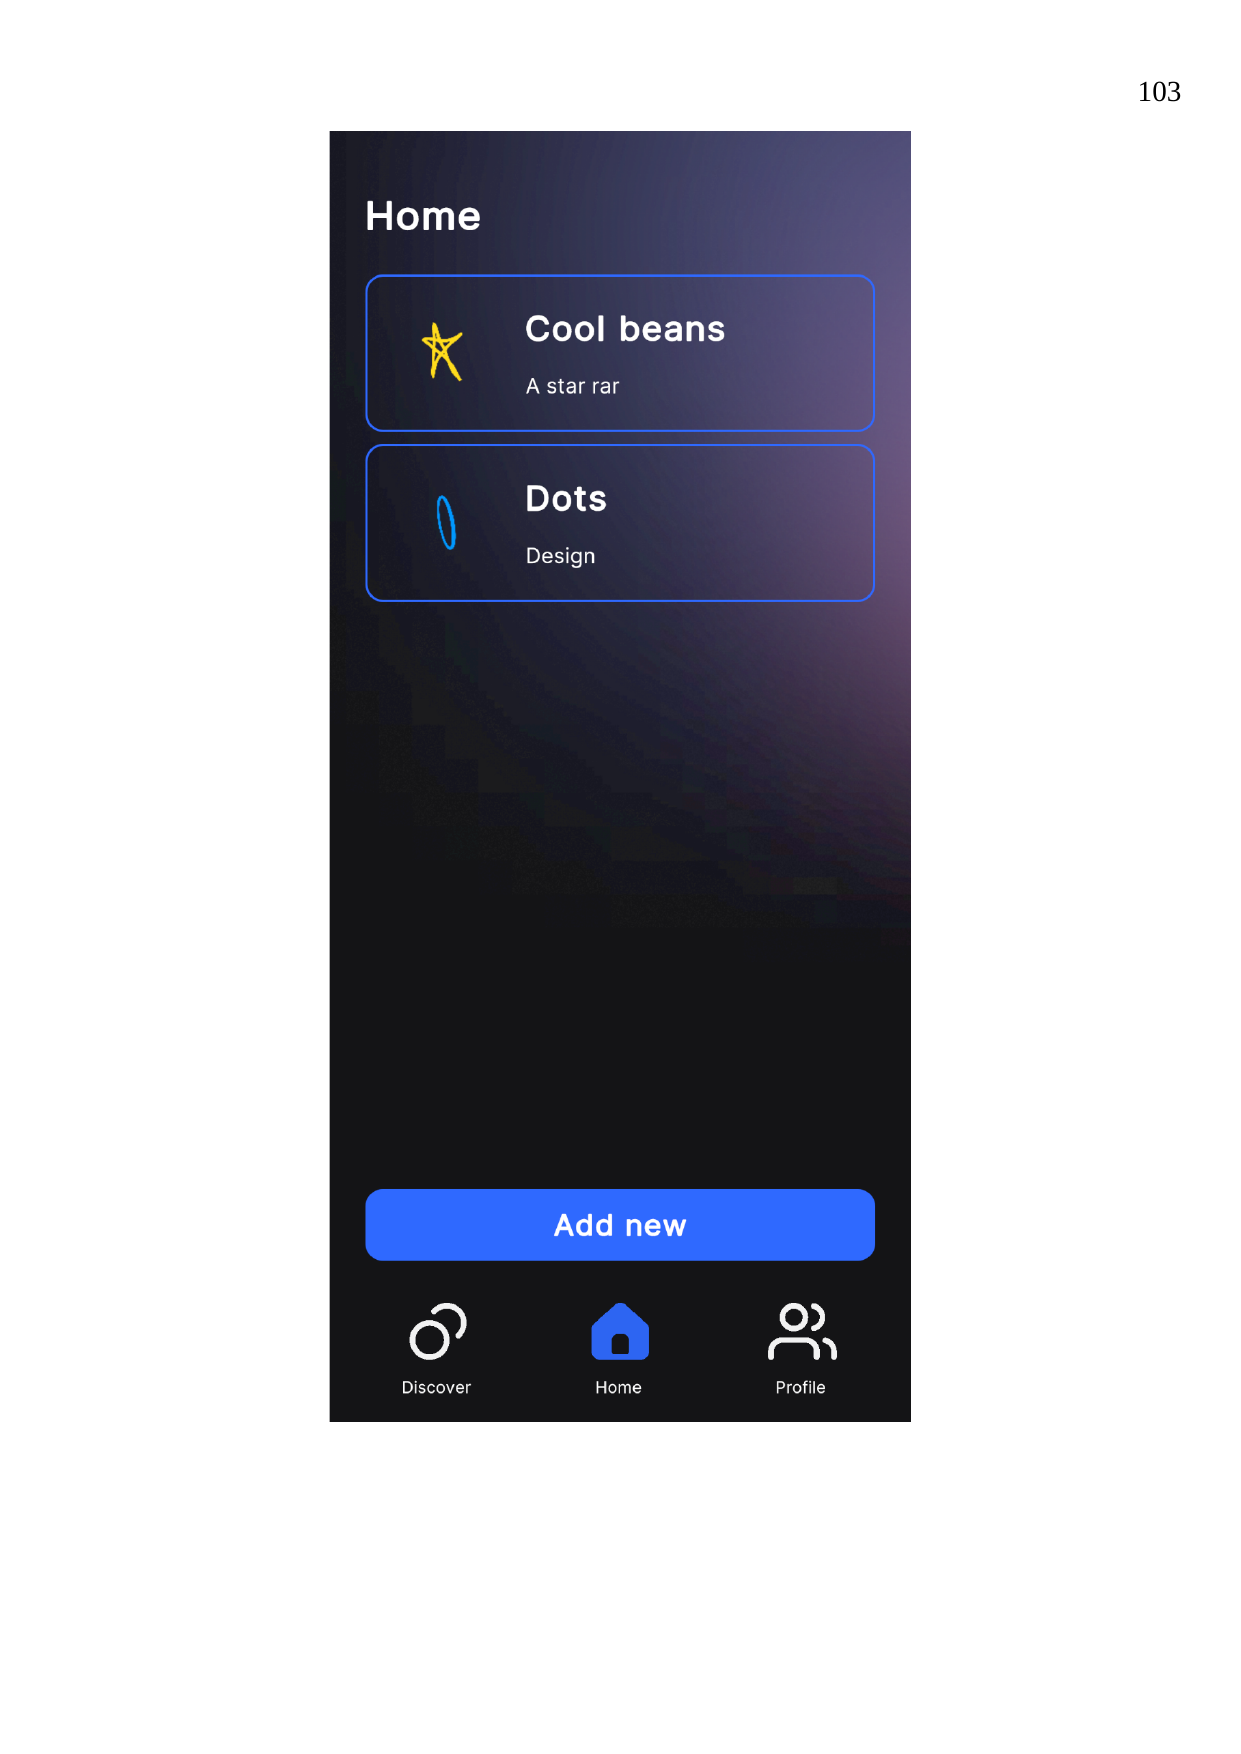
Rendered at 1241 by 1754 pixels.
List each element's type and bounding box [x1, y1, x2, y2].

picture [329, 131, 911, 1422]
